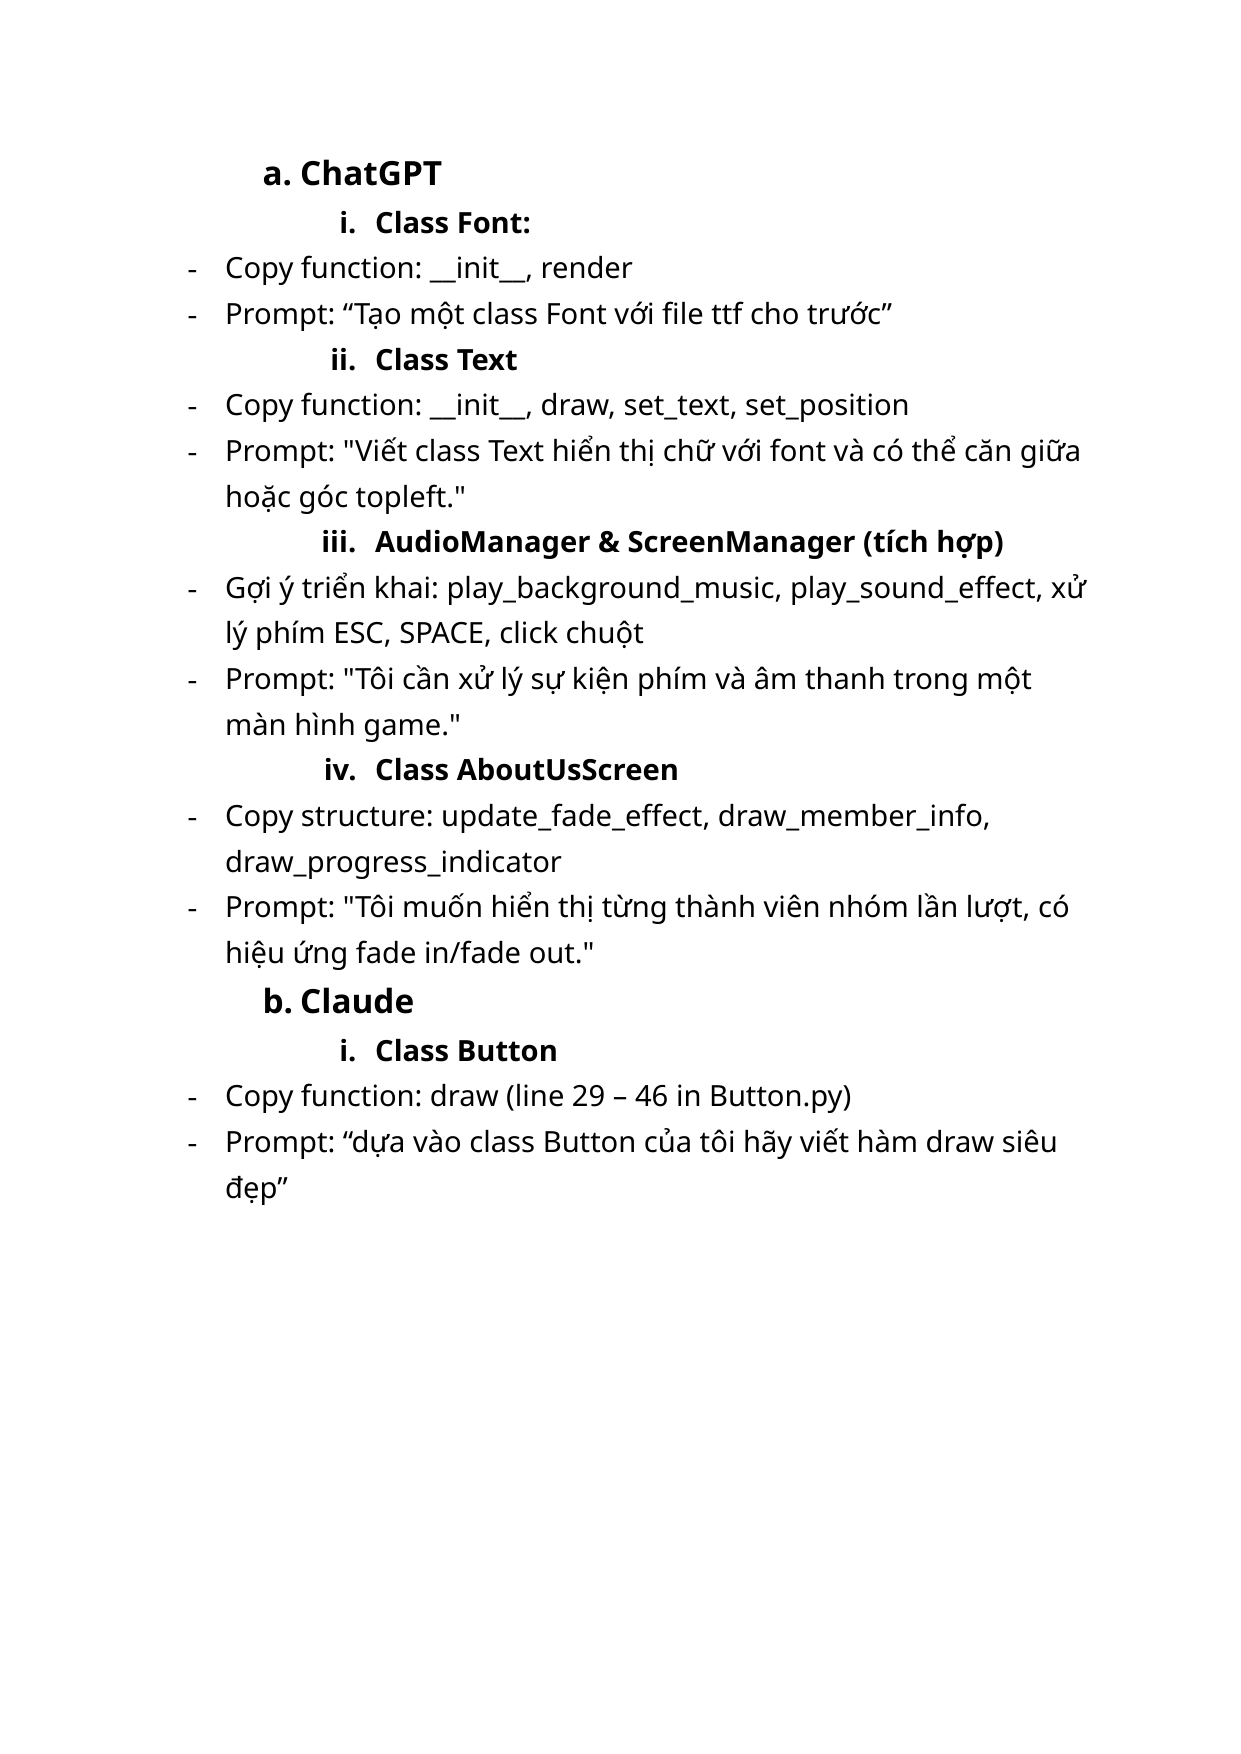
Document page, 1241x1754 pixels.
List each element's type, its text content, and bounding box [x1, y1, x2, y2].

list Prompt: "Viết class Text hiển thị chữ với font và có thể căn giữa hoặc góc topleft." [187, 430, 1090, 516]
list Copy function: __init__, draw, set_text, set_position [187, 385, 1090, 424]
list Copy function: __init__, render [187, 248, 1090, 287]
list AudioManager & ScreenManager (tích hợp) [356, 522, 1090, 561]
list Class Font: [356, 202, 1090, 242]
list Prompt: “dựa vào class Button của tôi hãy viết hàm draw siêu đẹp” [187, 1121, 1090, 1207]
list Gợi ý triển khai: play_background_music, play_sound_effect, xử lý phím ESC, SPACE, click chuột [187, 567, 1090, 652]
list Claude [262, 978, 1090, 1023]
list Class AboutUsScreen [356, 750, 1090, 789]
list Class Text [356, 339, 1090, 379]
list Copy function: draw (line 29 – 46 in Button.py) [187, 1076, 1090, 1115]
list Prompt: "Tôi muốn hiển thị từng thành viên nhóm lần lượt, có hiệu ứng fade in/fade out." [187, 887, 1090, 972]
list Copy structure: update_fade_effect, draw_member_info, draw_progress_indicator [187, 795, 1090, 881]
list Class Button [356, 1030, 1090, 1070]
list Prompt: "Tôi cần xử lý sự kiện phím và âm thanh trong một màn hình game." [187, 658, 1090, 744]
list ChatGPT [262, 150, 1090, 195]
list Prompt: “Tạo một class Font với file ttf cho trước” [187, 293, 1090, 333]
